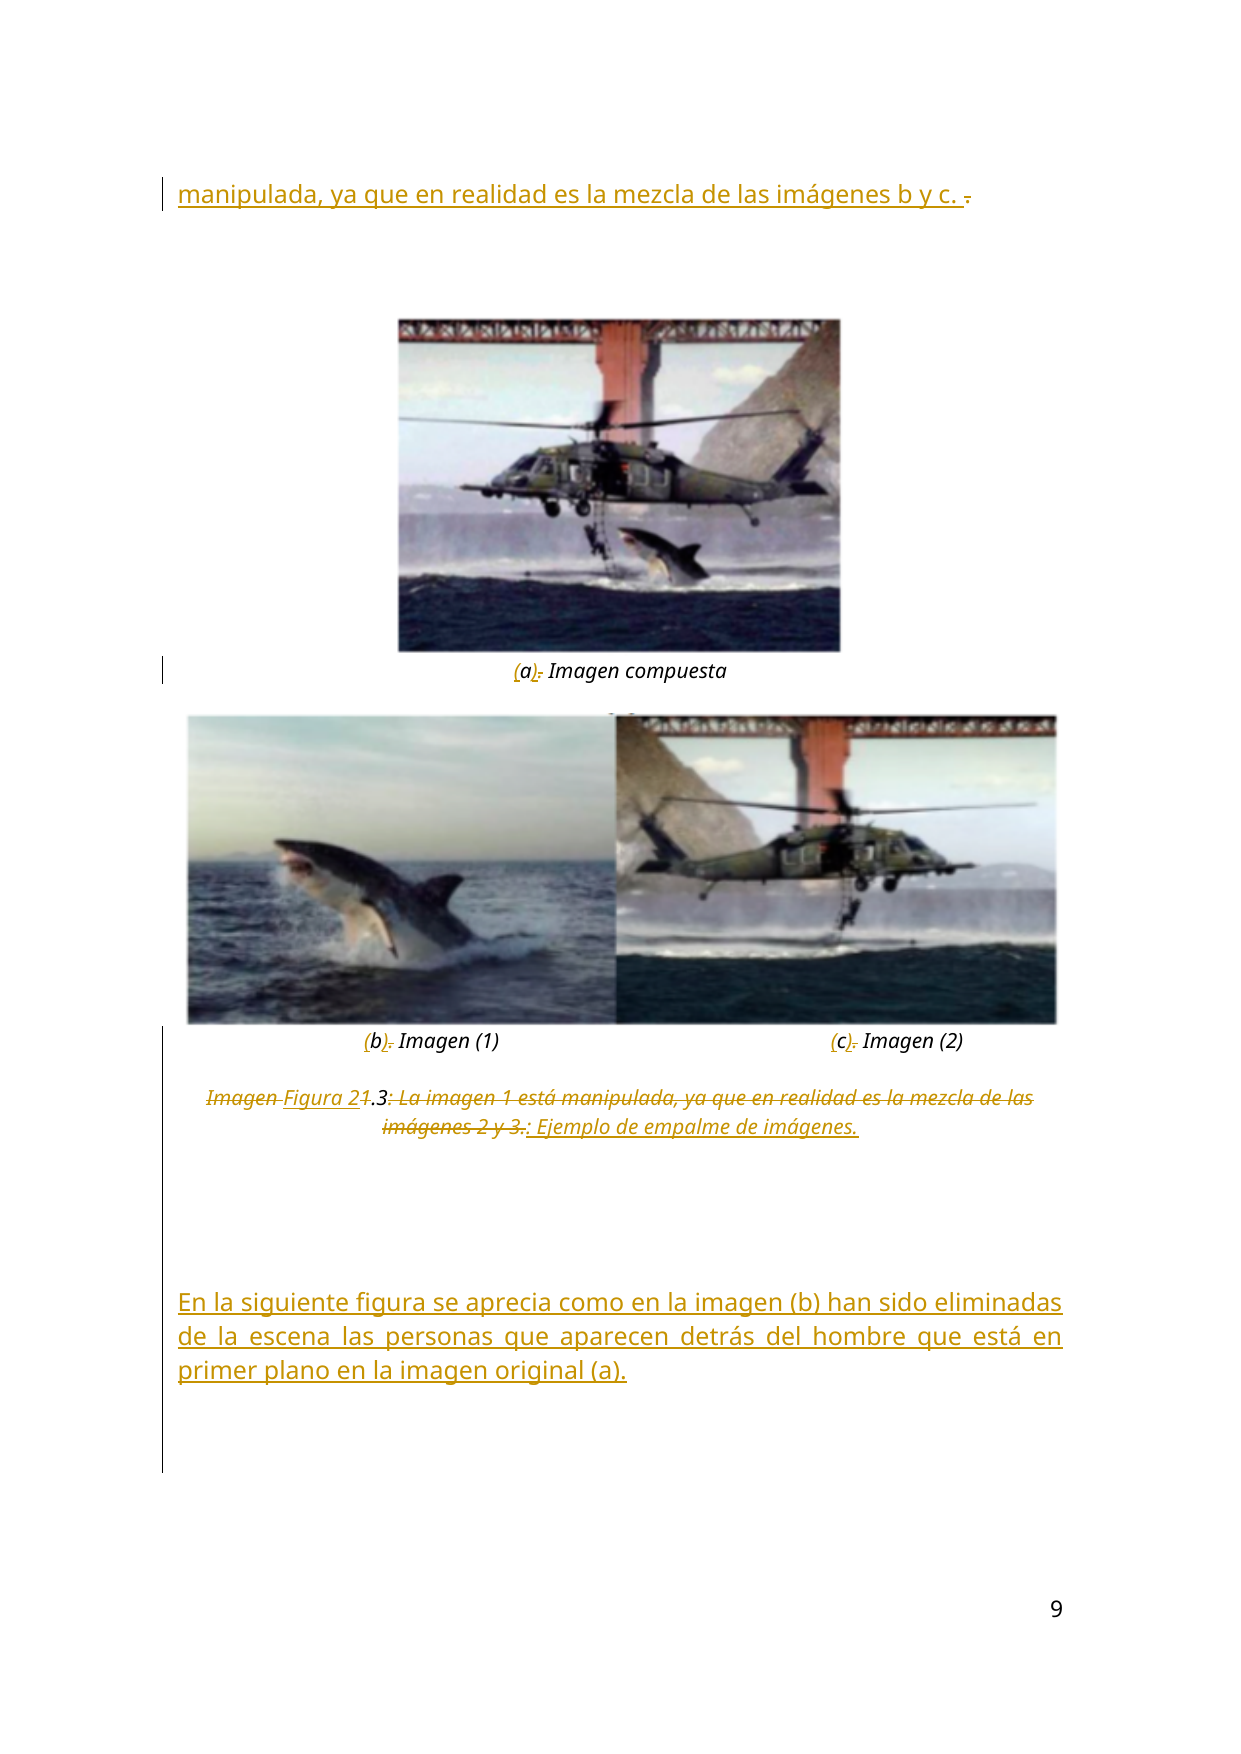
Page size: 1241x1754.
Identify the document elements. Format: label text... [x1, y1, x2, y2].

picture [393, 316, 847, 656]
picture [177, 713, 1063, 1027]
text a Imagen compuesta [177, 656, 1063, 684]
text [177, 177, 1063, 211]
text .3 [177, 1083, 1063, 1140]
text b Imagen (1) c Imagen (2) [177, 1027, 1063, 1055]
